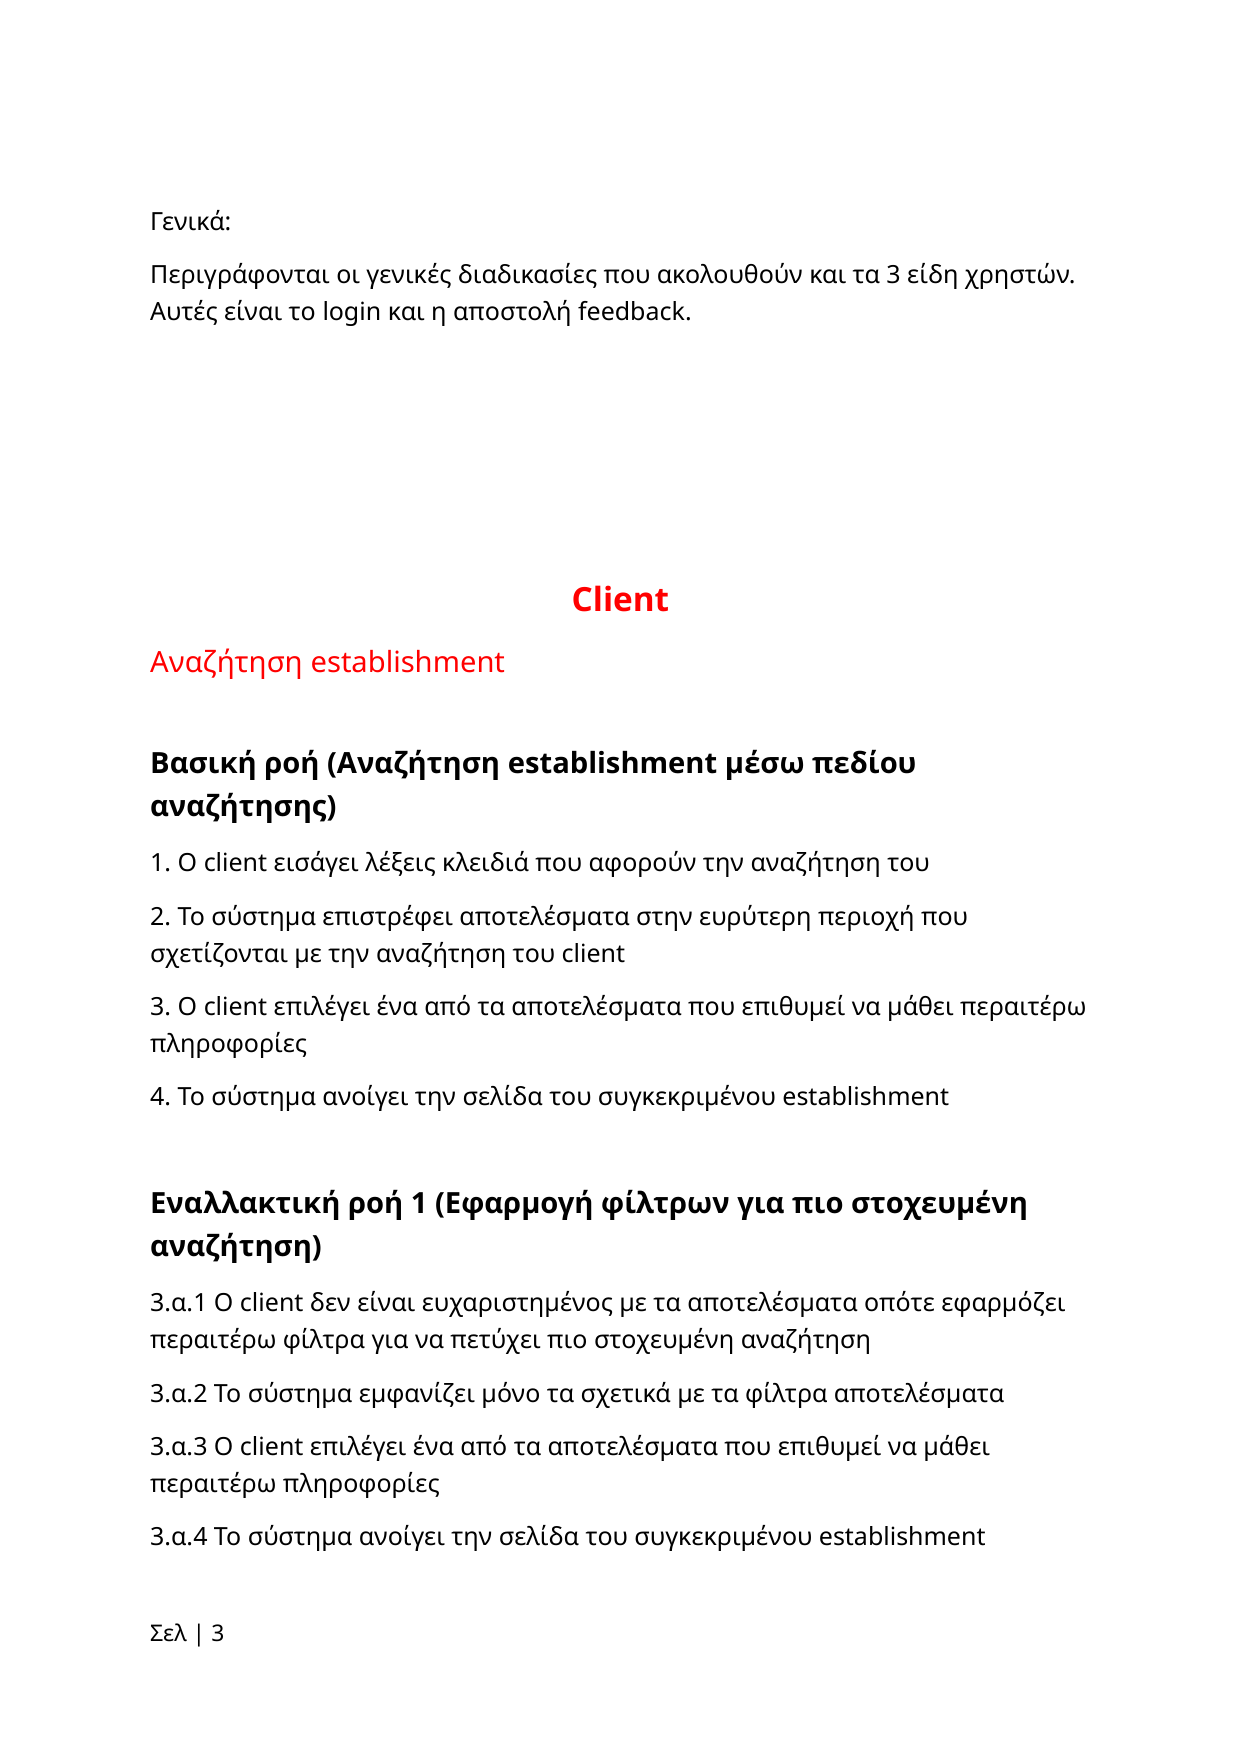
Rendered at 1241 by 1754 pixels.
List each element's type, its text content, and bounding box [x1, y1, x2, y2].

text 3.α.2 Το σύστημα εμφανίζει μόνο τα σχετικά με τα φίλτρα αποτελέσματα [150, 1375, 1090, 1409]
text 2. Το σύστημα επιστρέφει αποτελέσματα στην ευρύτερη περιοχή που σχετίζονται με την αναζήτηση του client [150, 898, 1090, 969]
text Βασική ροή (Αναζήτηση establishment μέσω πεδίου αναζήτησης) [150, 743, 1090, 825]
text 3.α.3 Ο client επιλέγει ένα από τα αποτελέσματα που επιθυμεί να μάθει περαιτέρω πληροφορίες [150, 1429, 1090, 1499]
text 3.α.1 Ο client δεν είναι ευχαριστημένος με τα αποτελέσματα οπότε εφαρμόζει περαιτέρω φίλτρα για να πετύχει πιο στοχευμένη αναζήτηση [150, 1285, 1090, 1356]
text Περιγράφονται οι γενικές διαδικασίες που ακολουθούν και τα 3 είδη χρηστών. Αυτές είναι το login και η αποστολή feedback. [150, 257, 1090, 328]
text 3. Ο client επιλέγει ένα από τα αποτελέσματα που επιθυμεί να μάθει περαιτέρω πληροφορίες [150, 989, 1090, 1059]
text 3.α.4 Το σύστημα ανοίγει την σελίδα του συγκεκριμένου establishment [150, 1519, 1090, 1553]
text Γενικά: [150, 203, 1090, 237]
text 1. Ο client εισάγει λέξεις κλειδιά που αφορούν την αναζήτηση του [150, 845, 1090, 879]
text Εναλλακτική ροή 1 (Εφαρμογή φίλτρων για πιο στοχευμένη αναζήτηση) [150, 1183, 1090, 1265]
subtitle Αναζήτηση establishment [150, 641, 1090, 681]
subtitle Client [150, 576, 1090, 621]
text 4. Το σύστημα ανοίγει την σελίδα του συγκεκριμένου establishment [150, 1079, 1090, 1113]
